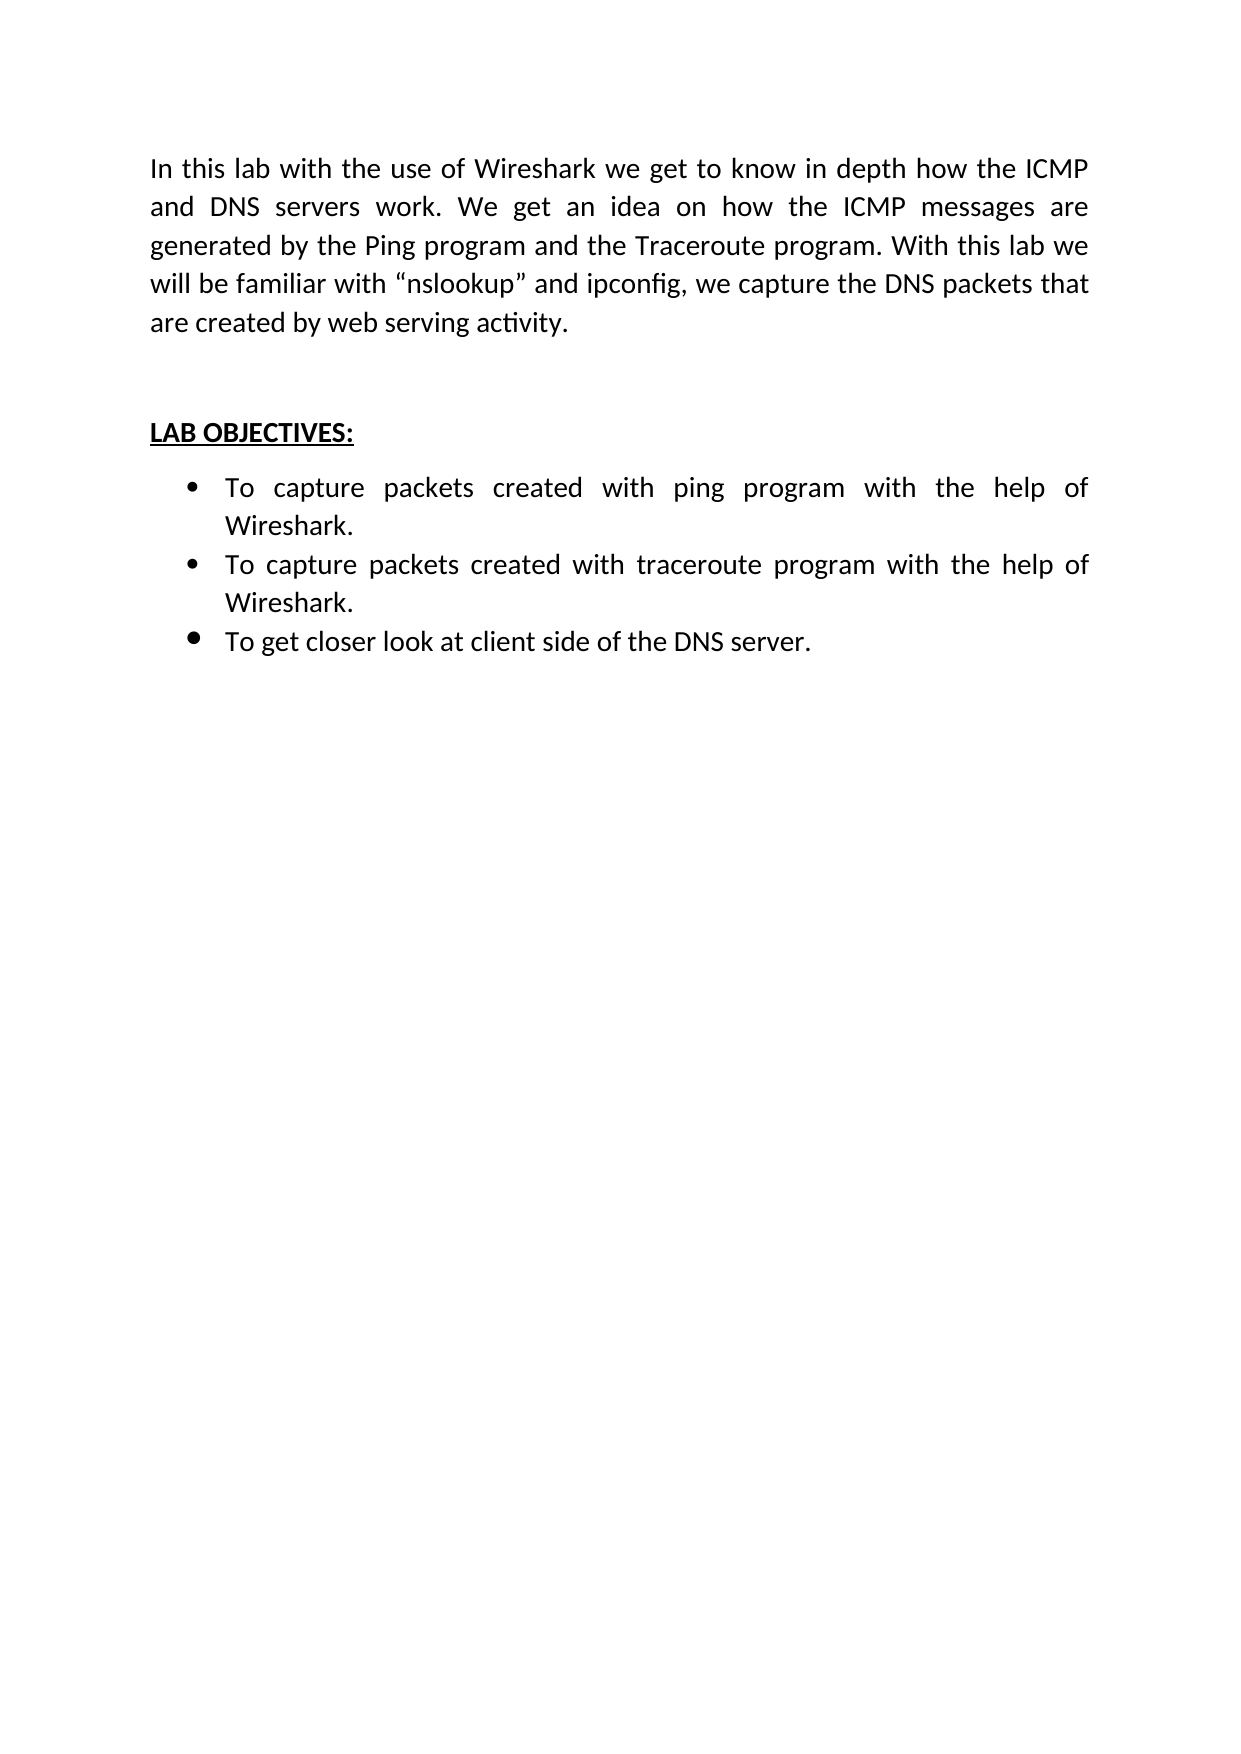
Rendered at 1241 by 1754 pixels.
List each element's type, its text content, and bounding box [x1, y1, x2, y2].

list To capture packets created with ping program with the help of Wireshark. [187, 469, 1090, 543]
text LAB OBJECTIVES: [150, 414, 1090, 449]
list To get closer look at client side of the DNS server. [187, 623, 1090, 659]
list To capture packets created with traceroute program with the help of Wireshark. [187, 546, 1090, 620]
text In this lab with the use of Wireshark we get to know in depth how the ICMP and DNS servers work. We get an idea on how the ICMP messages are generated by the Ping program and the Traceroute program. With this lab we will be familiar with “nslookup” and ipconfig, we capture the DNS packets that are created by web serving activity. [150, 150, 1090, 339]
